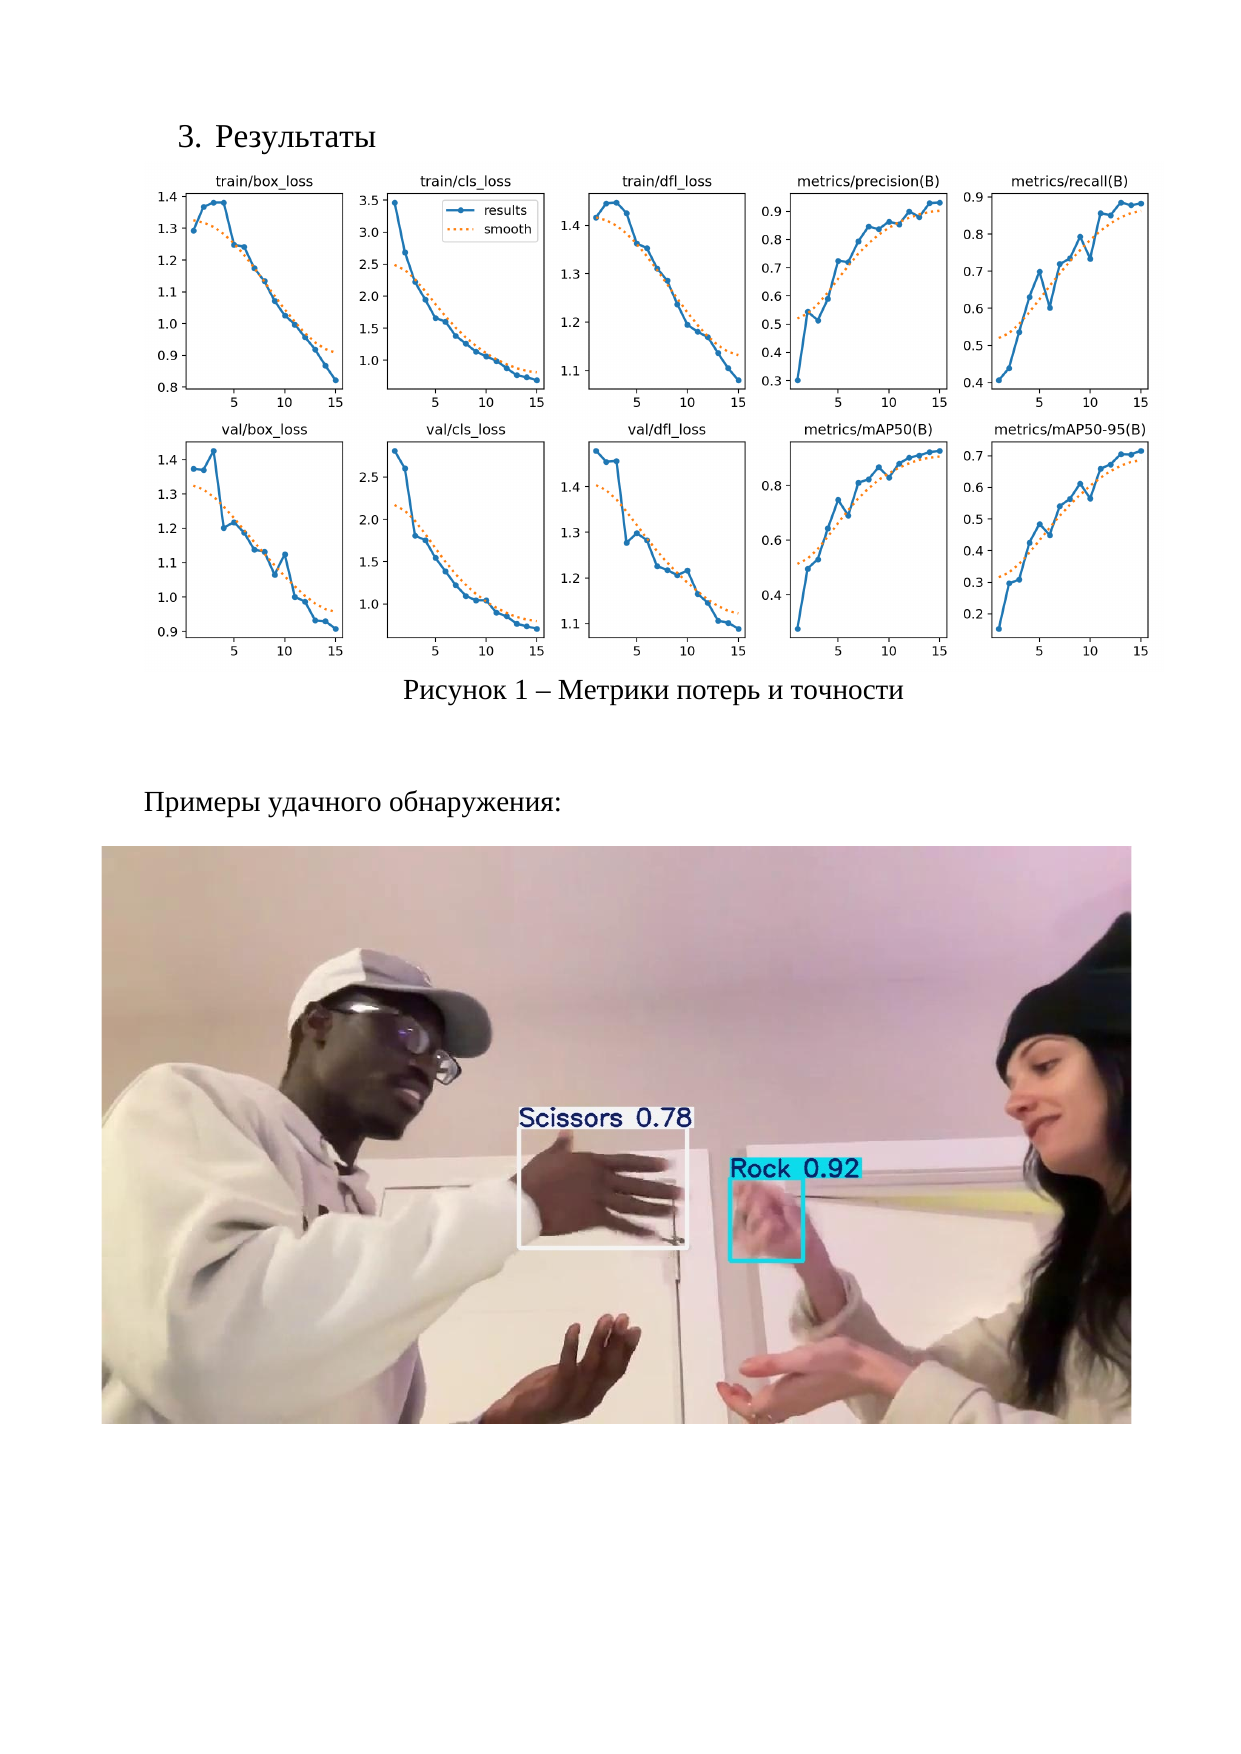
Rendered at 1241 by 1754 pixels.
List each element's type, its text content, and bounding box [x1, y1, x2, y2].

text Примеры удачного обнаружения: [144, 784, 1163, 817]
text Рисунок 1 – Метрики потерь и точности [144, 672, 1163, 705]
picture [143, 161, 1164, 672]
picture [101, 846, 1132, 1424]
subtitle Результаты [177, 116, 1163, 154]
